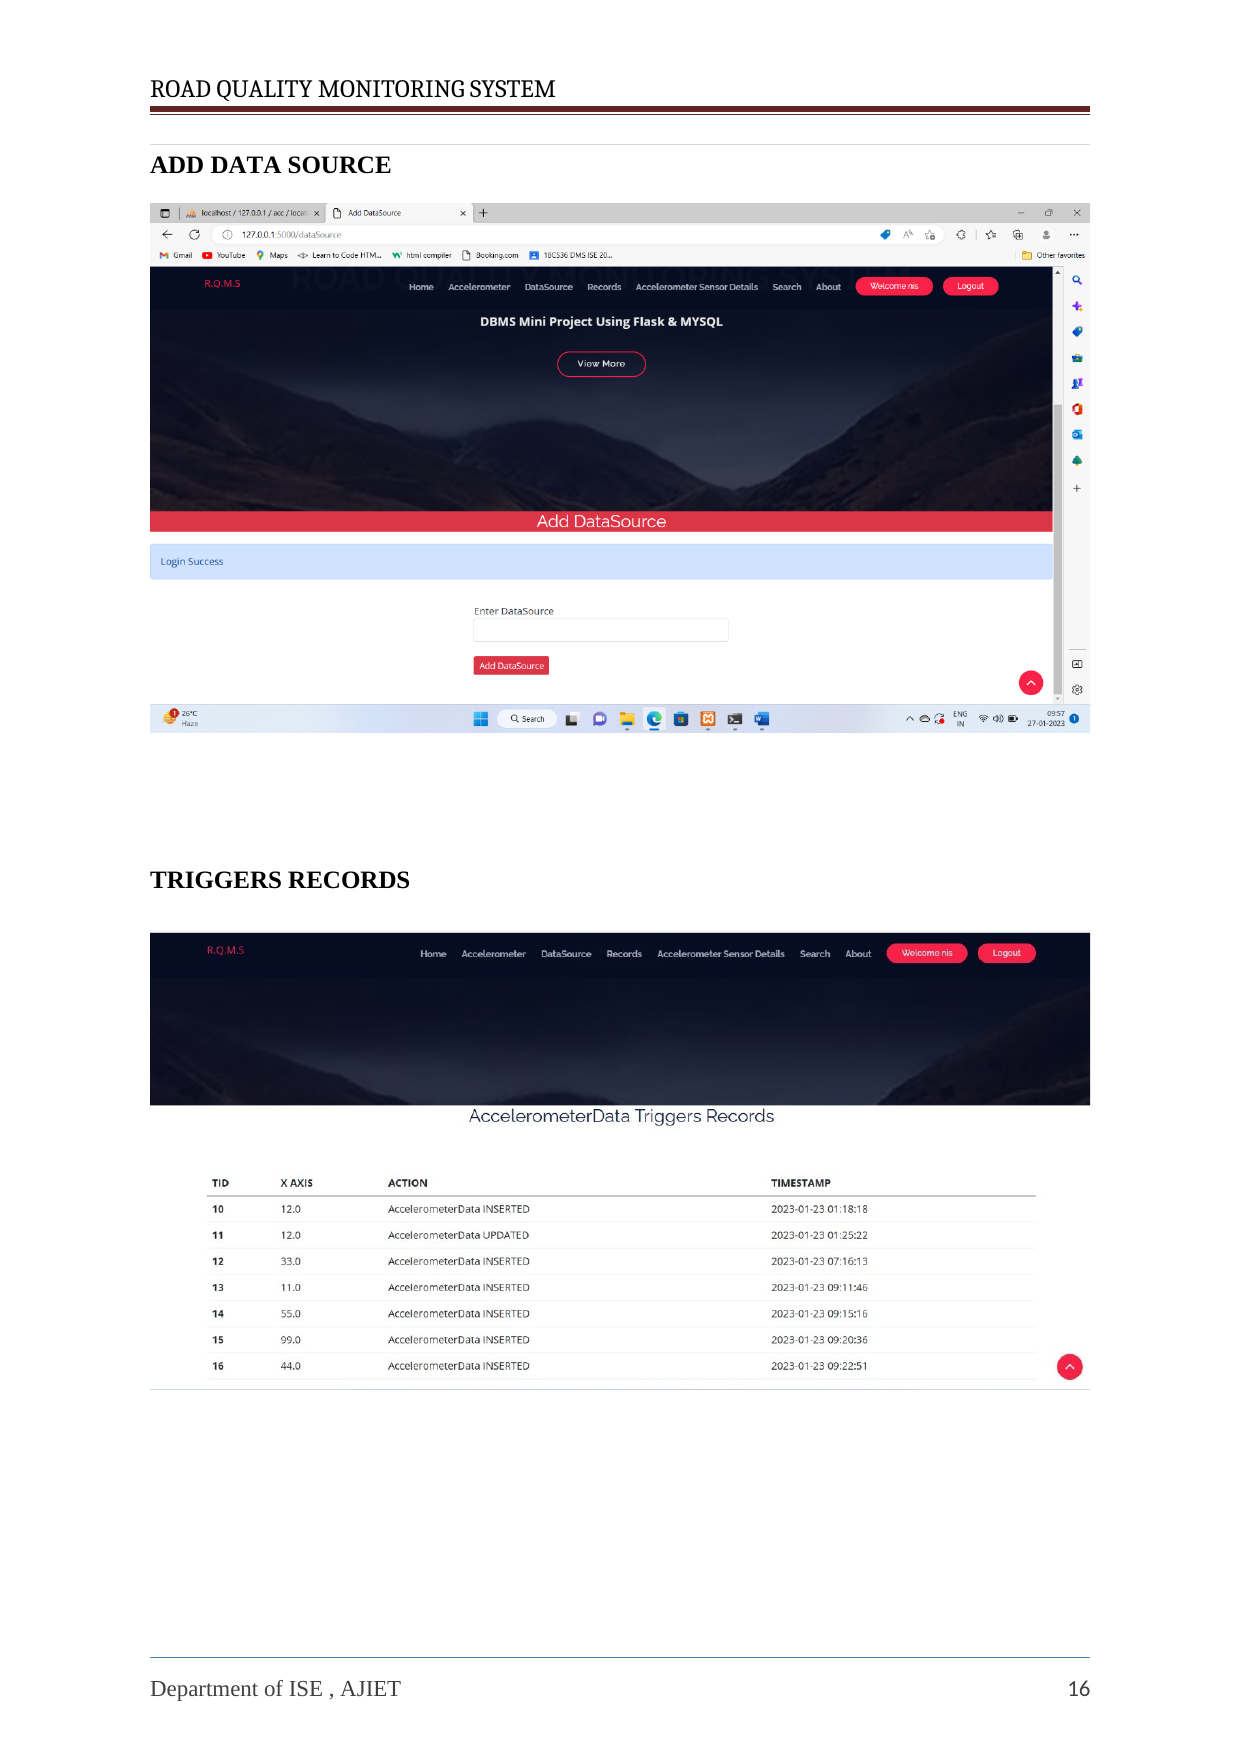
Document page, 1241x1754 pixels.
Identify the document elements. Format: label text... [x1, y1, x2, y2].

picture [150, 203, 1091, 733]
text ADD DATA SOURCE [150, 150, 1090, 179]
picture [150, 930, 1091, 1390]
text TRIGGERS RECORDS [150, 865, 1090, 894]
